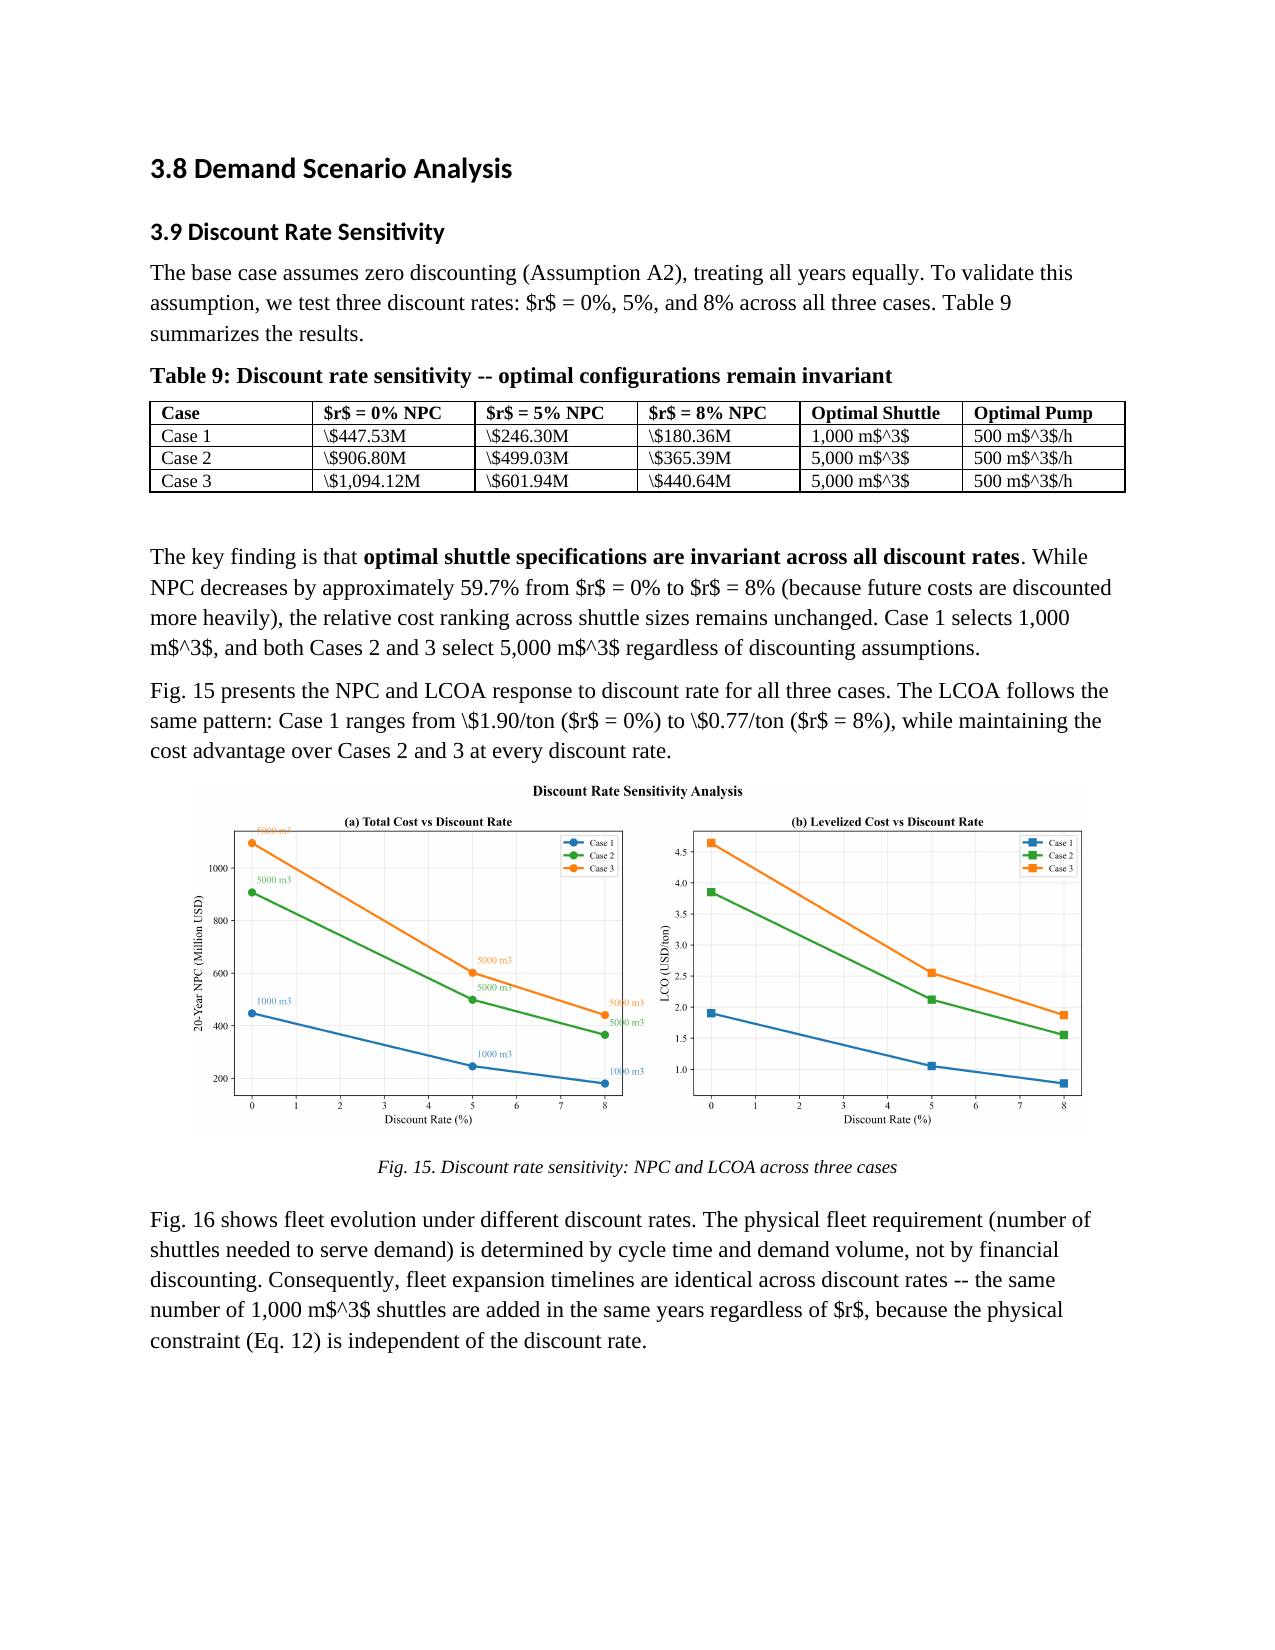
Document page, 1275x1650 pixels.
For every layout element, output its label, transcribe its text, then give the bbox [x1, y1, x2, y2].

picture [187, 780, 1088, 1132]
table_header Optimal Pump [963, 402, 1124, 423]
table_header $r$ = 8% NPC [638, 402, 799, 423]
table_cell 5,000 m$^3$ [801, 470, 962, 491]
table_cell \$180.36M [638, 425, 799, 446]
text The key finding is that optimal shuttle specifications are invariant across all discount rates. While NPC decreases by approximately 59.7% from $r$ = 0% to $r$ = 8% (because future costs are discounted more heavily), the relative cost ranking across shuttle sizes remains unchanged. Case 1 selects 1,000 m$^3$, and both Cases 2 and 3 select 5,000 m$^3$ regardless of discounting assumptions. [150, 543, 1125, 660]
table_cell \$246.30M [476, 425, 637, 446]
table_cell \$499.03M [476, 447, 637, 469]
table_cell \$447.53M [313, 425, 474, 446]
text Fig. 15 presents the NPC and LCOA response to discount rate for all three cases. The LCOA follows the same pattern: Case 1 ranges from \$1.90/ton ($r$ = 0%) to \$0.77/ton ($r$ = 8%), while maintaining the cost advantage over Cases 2 and 3 at every discount rate. [150, 677, 1125, 763]
table_cell 500 m$^3$/h [963, 447, 1124, 469]
subtitle 3.9 Discount Rate Sensitivity [150, 216, 1125, 246]
table_cell Case 2 [151, 447, 312, 469]
text Table 9: Discount rate sensitivity -- optimal configurations remain invariant [150, 362, 1125, 389]
table_cell \$440.64M [638, 470, 799, 491]
table_cell 500 m$^3$/h [963, 470, 1124, 491]
table_cell 5,000 m$^3$ [801, 447, 962, 469]
table_cell 1,000 m$^3$ [801, 425, 962, 446]
table_cell Case 1 [151, 425, 312, 446]
subtitle 3.8 Demand Scenario Analysis [150, 150, 1125, 186]
table_cell 500 m$^3$/h [963, 425, 1124, 446]
text Fig. 15. Discount rate sensitivity: NPC and LCOA across three cases [150, 1156, 1125, 1178]
table_header Case [151, 402, 312, 423]
table_header $r$ = 0% NPC [313, 402, 474, 423]
table_cell \$365.39M [638, 447, 799, 469]
table_header $r$ = 5% NPC [476, 402, 637, 423]
table_cell \$1,094.12M [313, 470, 474, 491]
table_cell Case 3 [151, 470, 312, 491]
table_cell \$906.80M [313, 447, 474, 469]
text The base case assumes zero discounting (Assumption A2), treating all years equally. To validate this assumption, we test three discount rates: $r$ = 0%, 5%, and 8% across all three cases. Table 9 summarizes the results. [150, 259, 1125, 346]
text Fig. 16 shows fleet evolution under different discount rates. The physical fleet requirement (number of shuttles needed to serve demand) is determined by cycle time and demand volume, not by financial discounting. Consequently, fleet expansion timelines are identical across discount rates -- the same number of 1,000 m$^3$ shuttles are added in the same years regardless of $r$, because the physical constraint (Eq. 12) is independent of the discount rate. [150, 1206, 1125, 1353]
table_cell \$601.94M [476, 470, 637, 491]
table_header Optimal Shuttle [801, 402, 962, 423]
